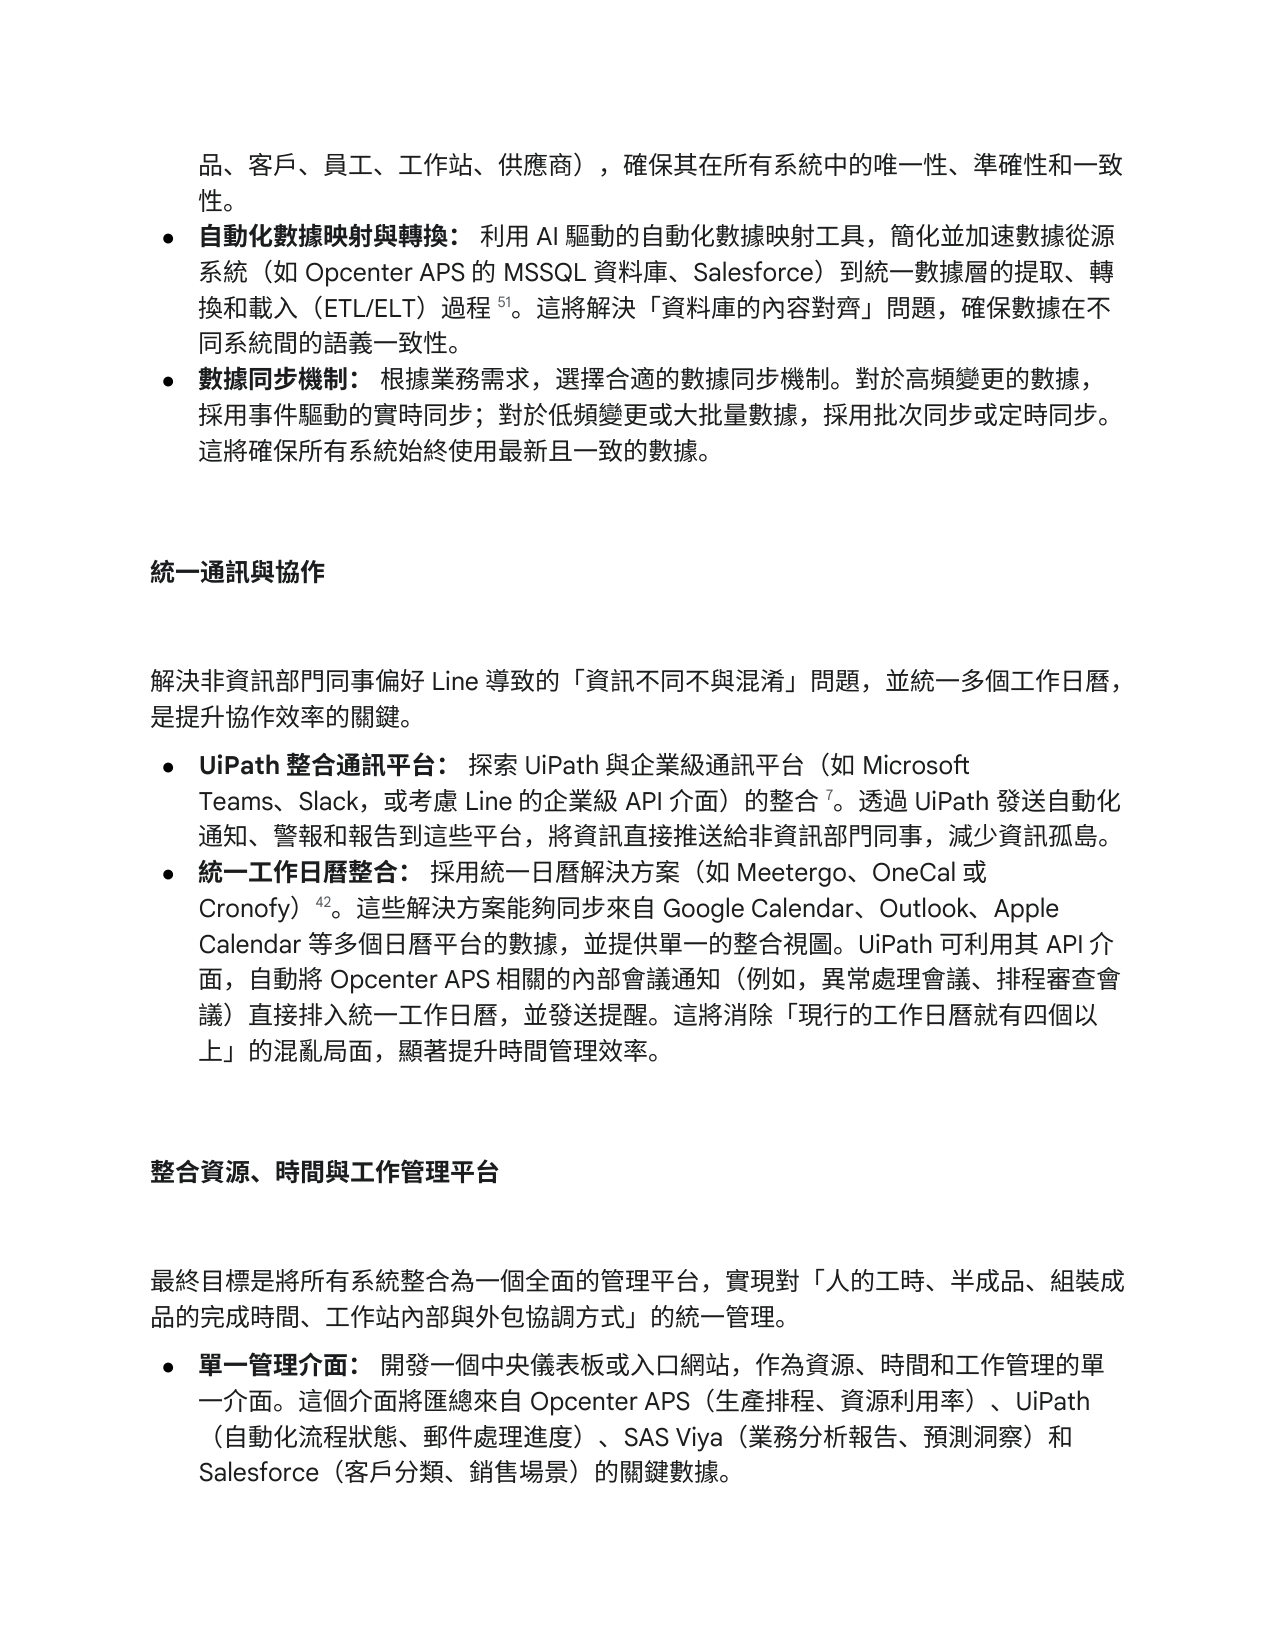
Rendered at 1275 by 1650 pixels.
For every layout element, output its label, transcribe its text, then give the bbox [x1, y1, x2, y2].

text 最終目標是將所有系統整合為一個全面的管理平台，實現對「人的工時、半成品、組裝成品的完成時間、工作站內部與外包協調方式」的統一管理。 [150, 1266, 1125, 1333]
subtitle 整合資源、時間與工作管理平台 [150, 1157, 1125, 1189]
list 統一工作日曆整合： 採用統一日曆解決方案（如 Meetergo、OneCal 或 Cronofy）42。這些解決方案能夠同步來自 Google Calendar、Outlook、Apple Calendar 等多個日曆平台的數據，並提供單一的整合視圖。UiPath 可利用其 API 介面，自動將 Opcenter APS 相關的內部會議通知（例如，異常處理會議、排程審查會議）直接排入統一工作日曆，並發送提醒。這將消除「現行的工作日曆就有四個以上」的混亂局面，顯著提升時間管理效率。 [161, 857, 1125, 1067]
subtitle 統一通訊與協作 [150, 557, 1125, 589]
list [161, 150, 1125, 217]
list UiPath 整合通訊平台： 探索 UiPath 與企業級通訊平台（如 Microsoft Teams、Slack，或考慮 Line 的企業級 API 介面）的整合 7。透過 UiPath 發送自動化通知、警報和報告到這些平台，將資訊直接推送給非資訊部門同事，減少資訊孤島。 [161, 750, 1125, 853]
text 解決非資訊部門同事偏好 Line 導致的「資訊不同不與混淆」問題，並統一多個工作日曆，是提升協作效率的關鍵。 [150, 666, 1125, 733]
list 數據同步機制： 根據業務需求，選擇合適的數據同步機制。對於高頻變更的數據，採用事件驅動的實時同步；對於低頻變更或大批量數據，採用批次同步或定時同步。這將確保所有系統始終使用最新且一致的數據。 [161, 364, 1125, 467]
list 單一管理介面： 開發一個中央儀表板或入口網站，作為資源、時間和工作管理的單一介面。這個介面將匯總來自 Opcenter APS（生產排程、資源利用率）、UiPath（自動化流程狀態、郵件處理進度）、SAS Viya（業務分析報告、預測洞察）和 Salesforce（客戶分類、銷售場景）的關鍵數據。 [161, 1350, 1125, 1489]
list 自動化數據映射與轉換： 利用 AI 驅動的自動化數據映射工具，簡化並加速數據從源系統（如 Opcenter APS 的 MSSQL 資料庫、Salesforce）到統一數據層的提取、轉換和載入（ETL/ELT）過程 51。這將解決「資料庫的內容對齊」問題，確保數據在不同系統間的語義一致性。 [161, 221, 1125, 360]
